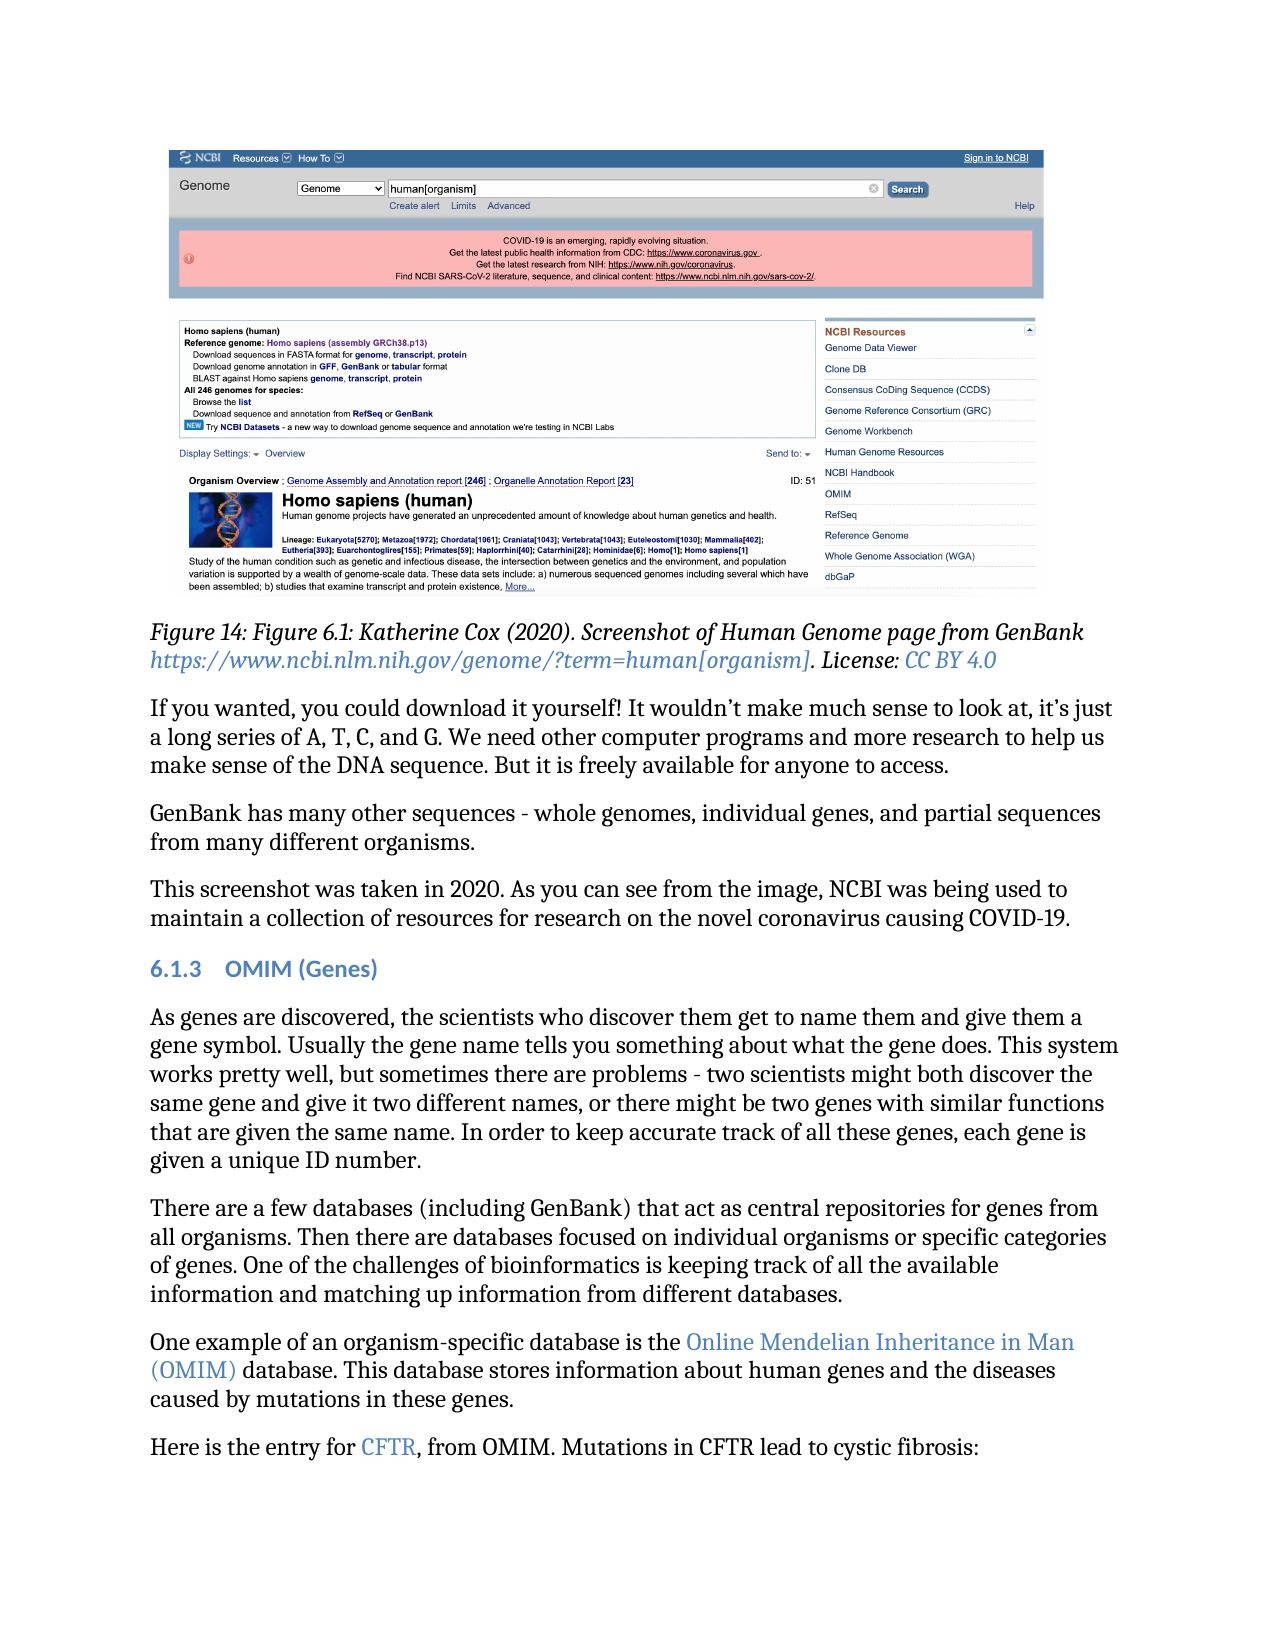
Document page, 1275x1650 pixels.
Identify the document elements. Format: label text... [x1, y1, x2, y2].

text There are a few databases (including GenBank) that act as central repositories for genes from all organisms. Then there are databases focused on individual organisms or specific categories of genes. One of the challenges of bioinformatics is keeping track of all the available information and matching up information from different databases. [150, 1194, 1125, 1309]
text If you wanted, you could download it yourself! It wouldn’t make much sense to look at, it’s just a long series of A, T, C, and G. We need other computer programs and more research to help us make sense of the DNA sequence. But it is freely available for anyone to access. [150, 694, 1125, 780]
text Here is the entry for CFTR, from OMIM. Mutations in CFTR lead to cystic fibrosis: [150, 1433, 1125, 1461]
text As genes are discovered, the scientists who discover them get to name them and give them a gene symbol. Usually the gene name tells you something about what the gene does. This system works pretty well, but sometimes there are problems - two scientists might both discover the same gene and give it two different names, or there might be two genes with similar functions that are given the same name. In order to keep accurate track of all these genes, each gene is given a unique ID number. [150, 1003, 1125, 1175]
text This screenshot was taken in 2020. As you can see from the image, NCBI was being used to maintain a collection of resources for research on the novel coronavirus causing COVID-19. [150, 875, 1125, 932]
text One example of an organism-specific database is the Online Mendelian Inheritance in Man (OMIM) database. This database stores information about human genes and the diseases caused by mutations in these genes. [150, 1328, 1125, 1414]
subtitle 6.1.3 OMIM (Genes) [150, 953, 1125, 984]
picture [168, 150, 1044, 597]
text GenBank has many other sequences - whole genomes, individual genes, and partial sequences from many different organisms. [150, 799, 1125, 856]
